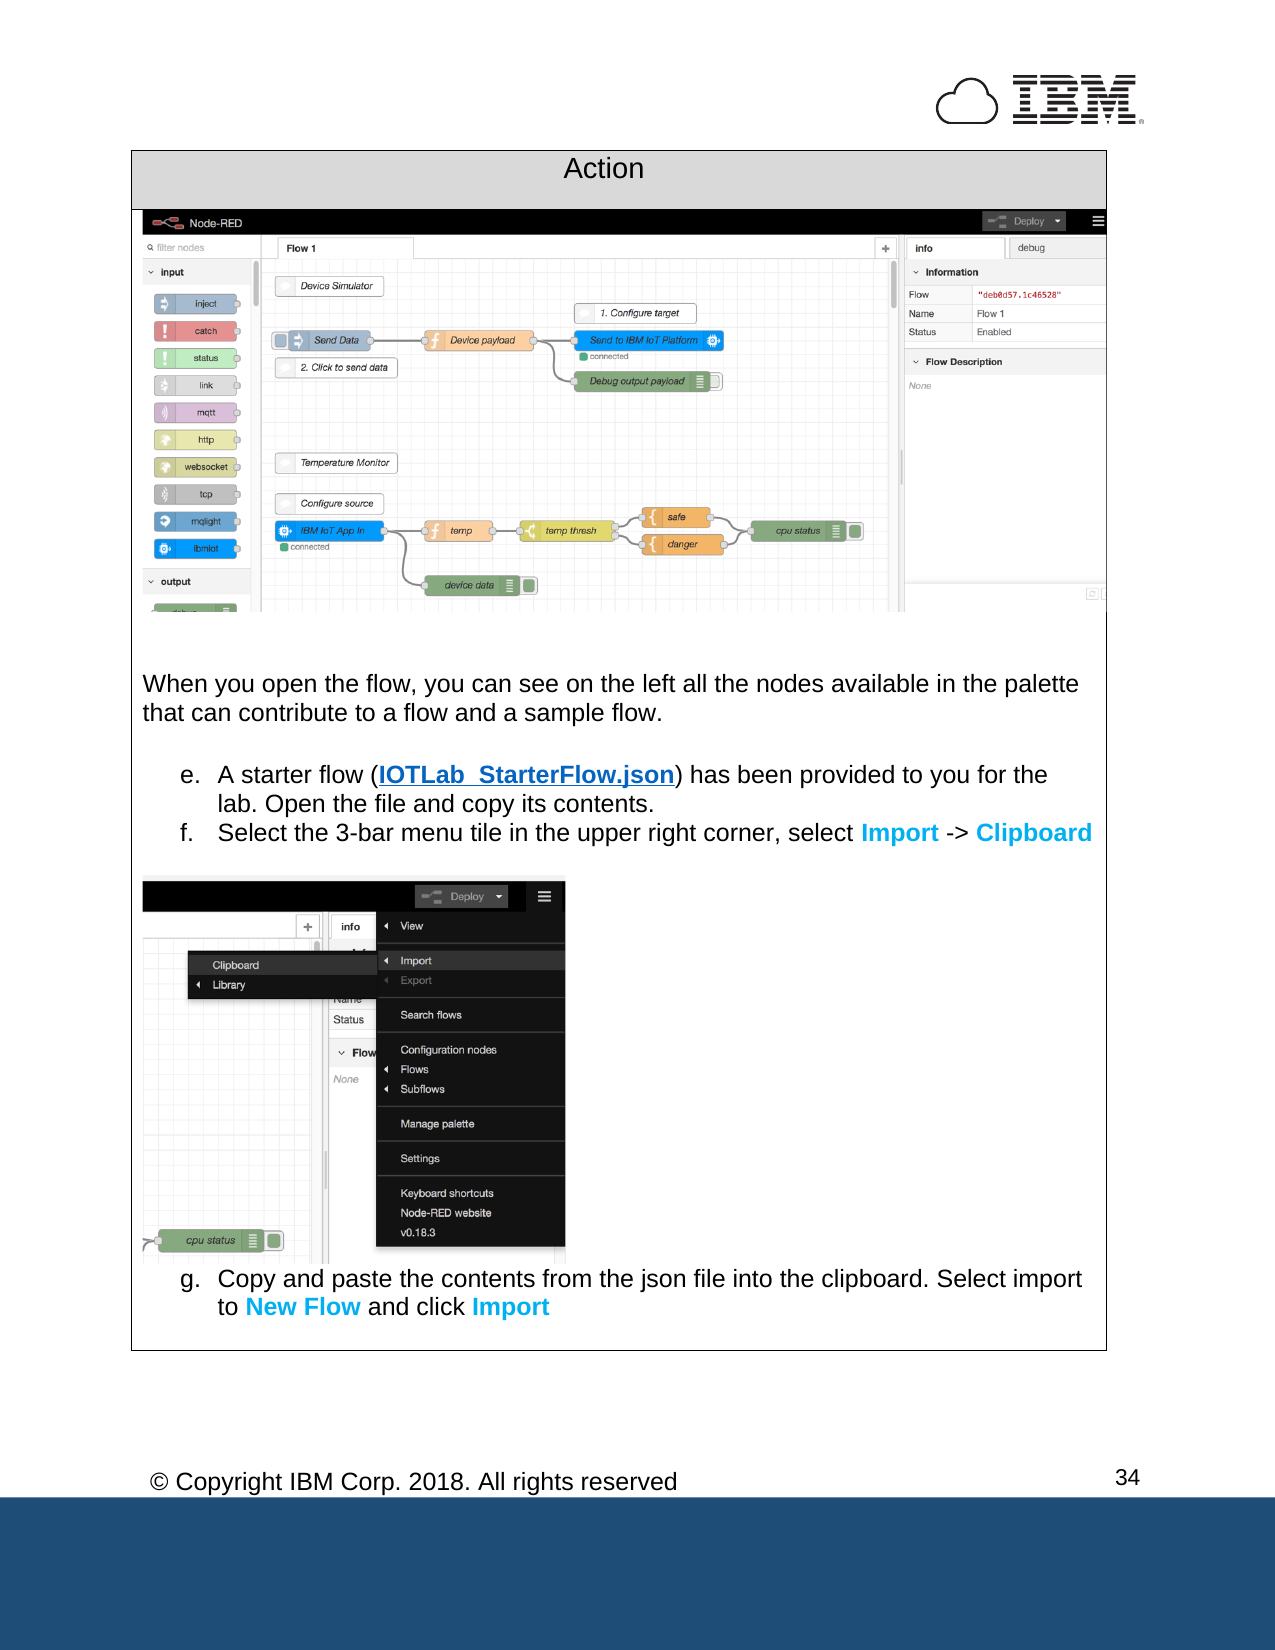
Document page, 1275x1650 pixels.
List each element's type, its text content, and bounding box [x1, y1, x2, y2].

picture [1013, 75, 1144, 124]
table_header Action [132, 151, 1106, 209]
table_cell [132, 210, 1106, 1350]
picture [142, 210, 1107, 612]
picture [142, 875, 566, 1264]
picture [933, 76, 1001, 124]
